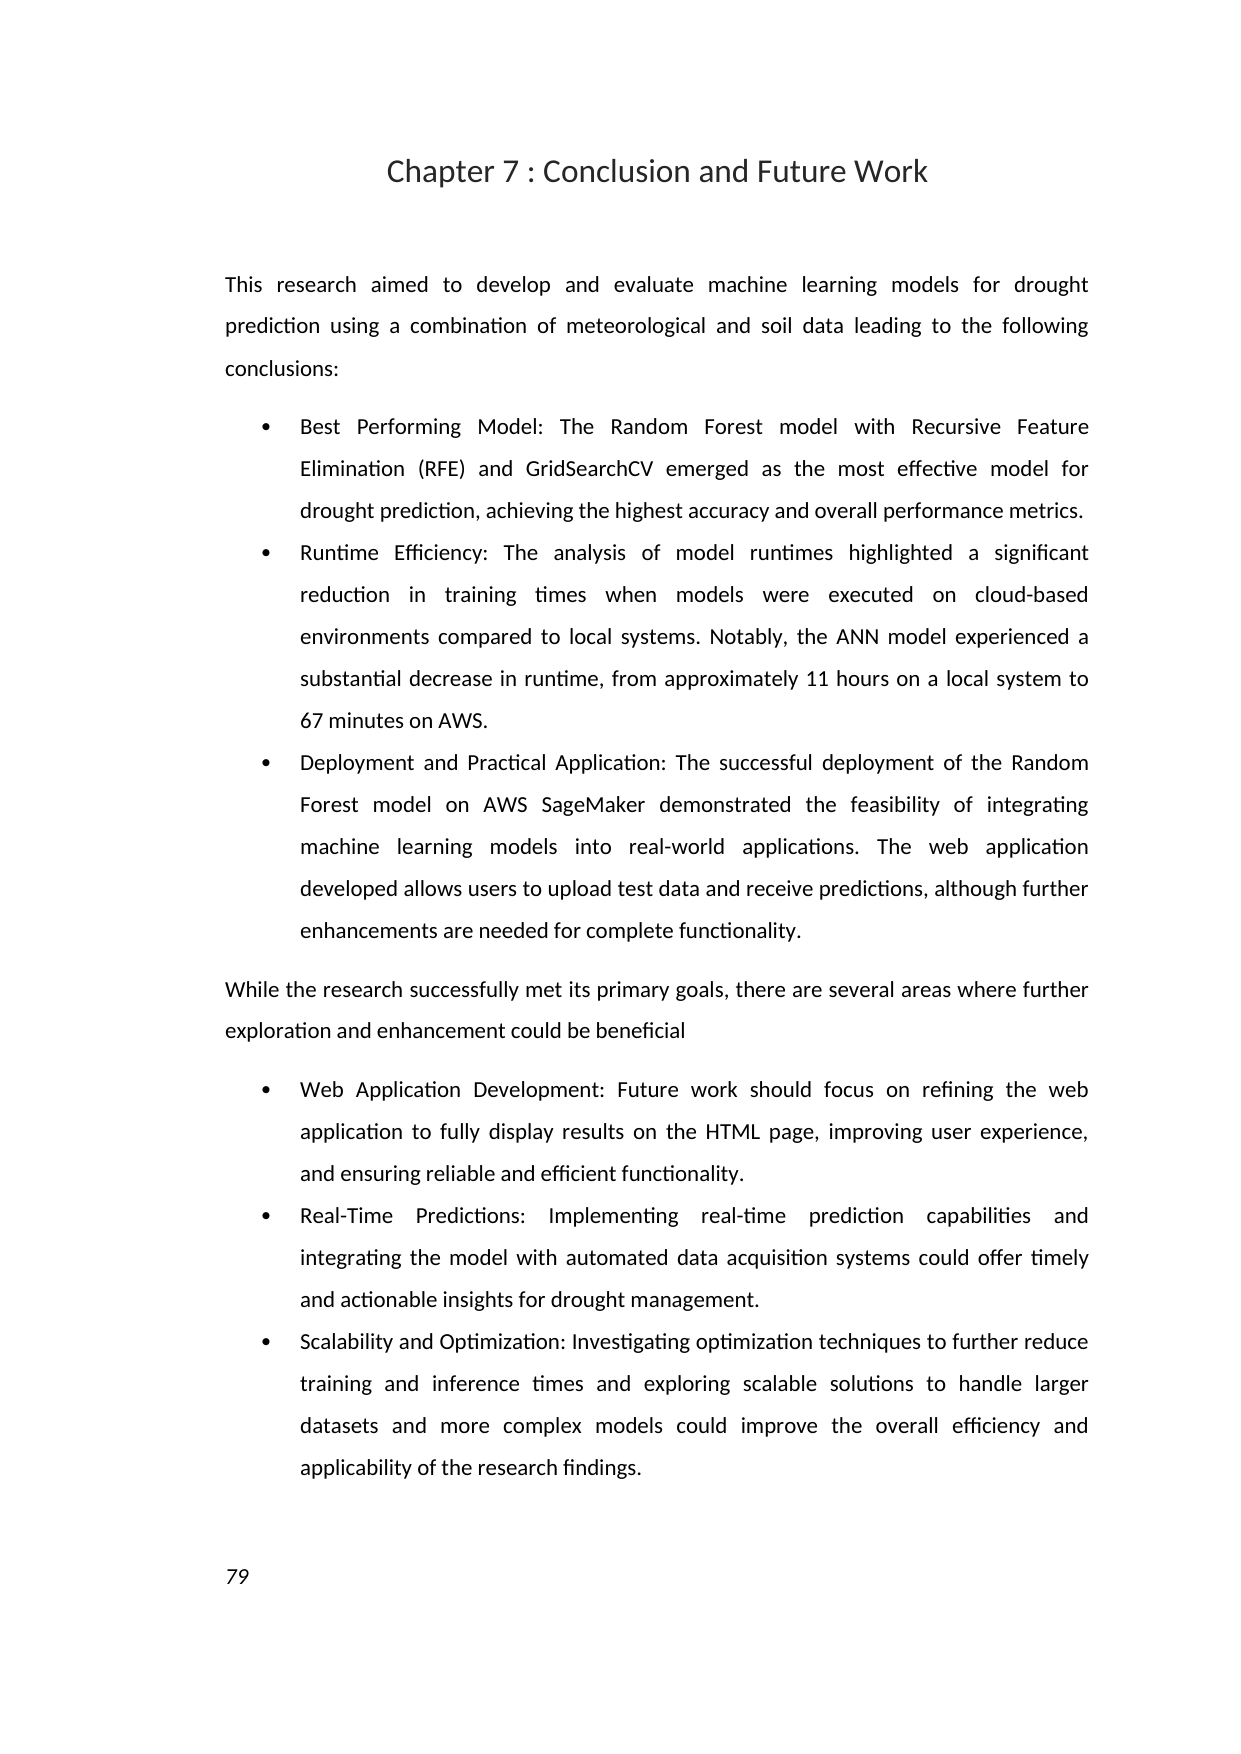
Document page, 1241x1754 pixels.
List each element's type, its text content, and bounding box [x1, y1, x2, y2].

list Best Performing Model: The Random Forest model with Recursive Feature Elimination (RFE) and GridSearchCV emerged as the most effective model for drought prediction, achieving the highest accuracy and overall performance metrics. [262, 412, 1090, 524]
list Runtime Efficiency: The analysis of model runtimes highlighted a significant reduction in training times when models were executed on cloud-based environments compared to local systems. Notably, the ANN model experienced a substantial decrease in runtime, from approximately 11 hours on a local system to 67 minutes on AWS. [262, 538, 1090, 734]
text This research aimed to develop and evaluate machine learning models for drought prediction using a combination of meteorological and soil data leading to the following conclusions: [225, 270, 1090, 382]
text While the research successfully met its primary goals, there are several areas where further exploration and enhancement could be beneficial [225, 975, 1090, 1045]
list Deployment and Practical Application: The successful deployment of the Random Forest model on AWS SageMaker demonstrated the feasibility of integrating machine learning models into real-world applications. The web application developed allows users to upload test data and receive predictions, although further enhancements are needed for complete functionality. [262, 748, 1090, 944]
list Web Application Development: Future work should focus on refining the web application to fully display results on the HTML page, improving user experience, and ensuring reliable and efficient functionality. [262, 1075, 1090, 1187]
subtitle Chapter 7 : Conclusion and Future Work [225, 150, 1090, 191]
list Scalability and Optimization: Investigating optimization techniques to further reduce training and inference times and exploring scalable solutions to handle larger datasets and more complex models could improve the overall efficiency and applicability of the research findings. [262, 1327, 1090, 1481]
list Real-Time Predictions: Implementing real-time prediction capabilities and integrating the model with automated data acquisition systems could offer timely and actionable insights for drought management. [262, 1201, 1090, 1313]
